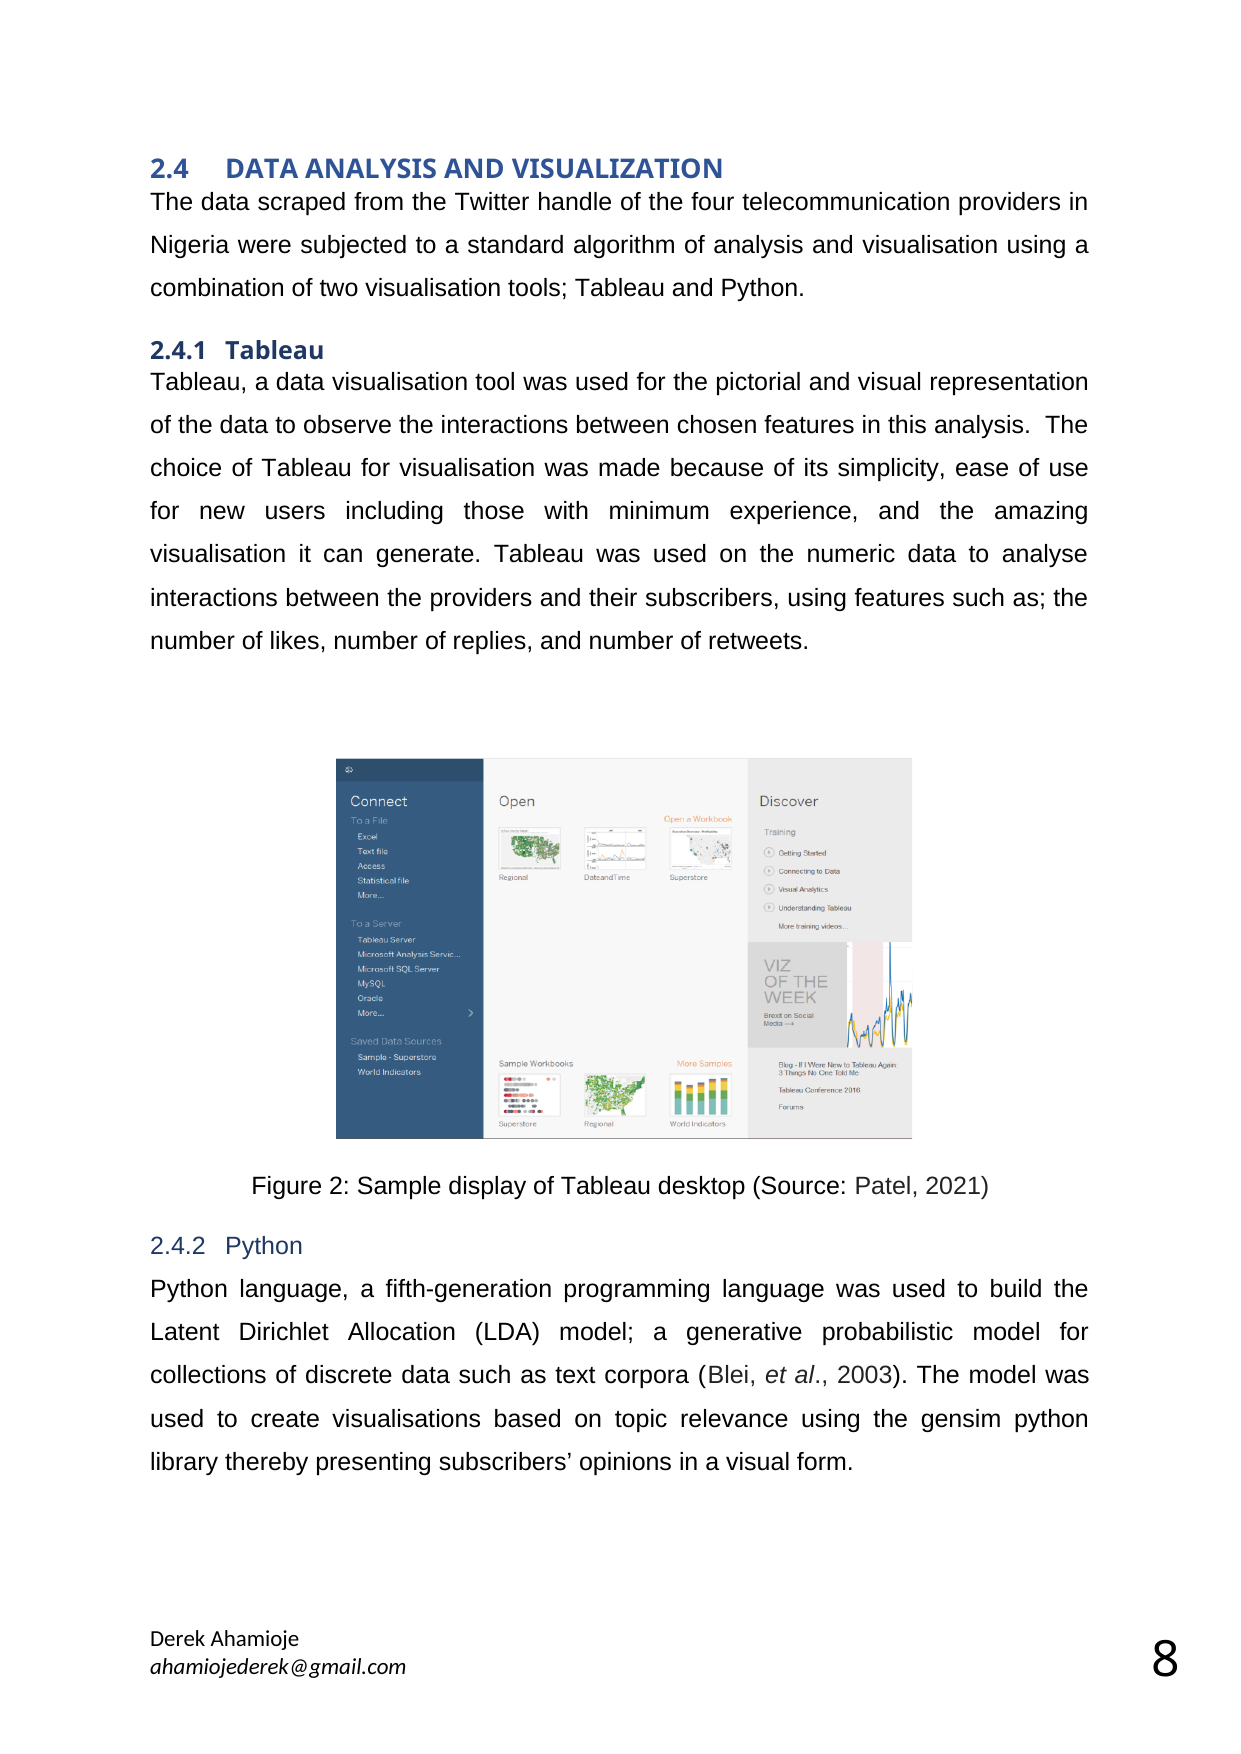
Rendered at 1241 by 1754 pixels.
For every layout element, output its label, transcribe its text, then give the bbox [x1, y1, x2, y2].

text Figure 2: Sample display of Tableau desktop (Source: Patel, 2021) [150, 1171, 1090, 1200]
text The data scraped from the Twitter handle of the four telecommunication providers in Nigeria were subjected to a standard algorithm of analysis and visualisation using a combination of two visualisation tools; Tableau and Python. [150, 187, 1090, 302]
subtitle 2.4 DATA ANALYSIS AND VISUALIZATION [150, 150, 1090, 187]
subtitle 2.4.2 Python [150, 1231, 1090, 1260]
subtitle 2.4.1 Tableau [150, 333, 1090, 367]
picture [328, 745, 913, 1141]
text Python language, a fifth-generation programming language was used to build the Latent Dirichlet Allocation (LDA) model; a generative probabilistic model for collections of discrete data such as text corpora (Blei, et al., 2003). The model was used to create visualisations based on topic relevance using the gensim python library thereby presenting subscribers’ opinions in a visual form. [150, 1274, 1090, 1475]
text Tableau, a data visualisation tool was used for the pictorial and visual representation of the data to observe the interactions between chosen features in this analysis. The choice of Tableau for visualisation was made because of its simplicity, ease of use for new users including those with minimum experience, and the amazing visualisation it can generate. Tableau was used on the numeric data to analyse interactions between the providers and their subscribers, using features such as; the number of likes, number of replies, and number of retweets. [150, 367, 1090, 654]
